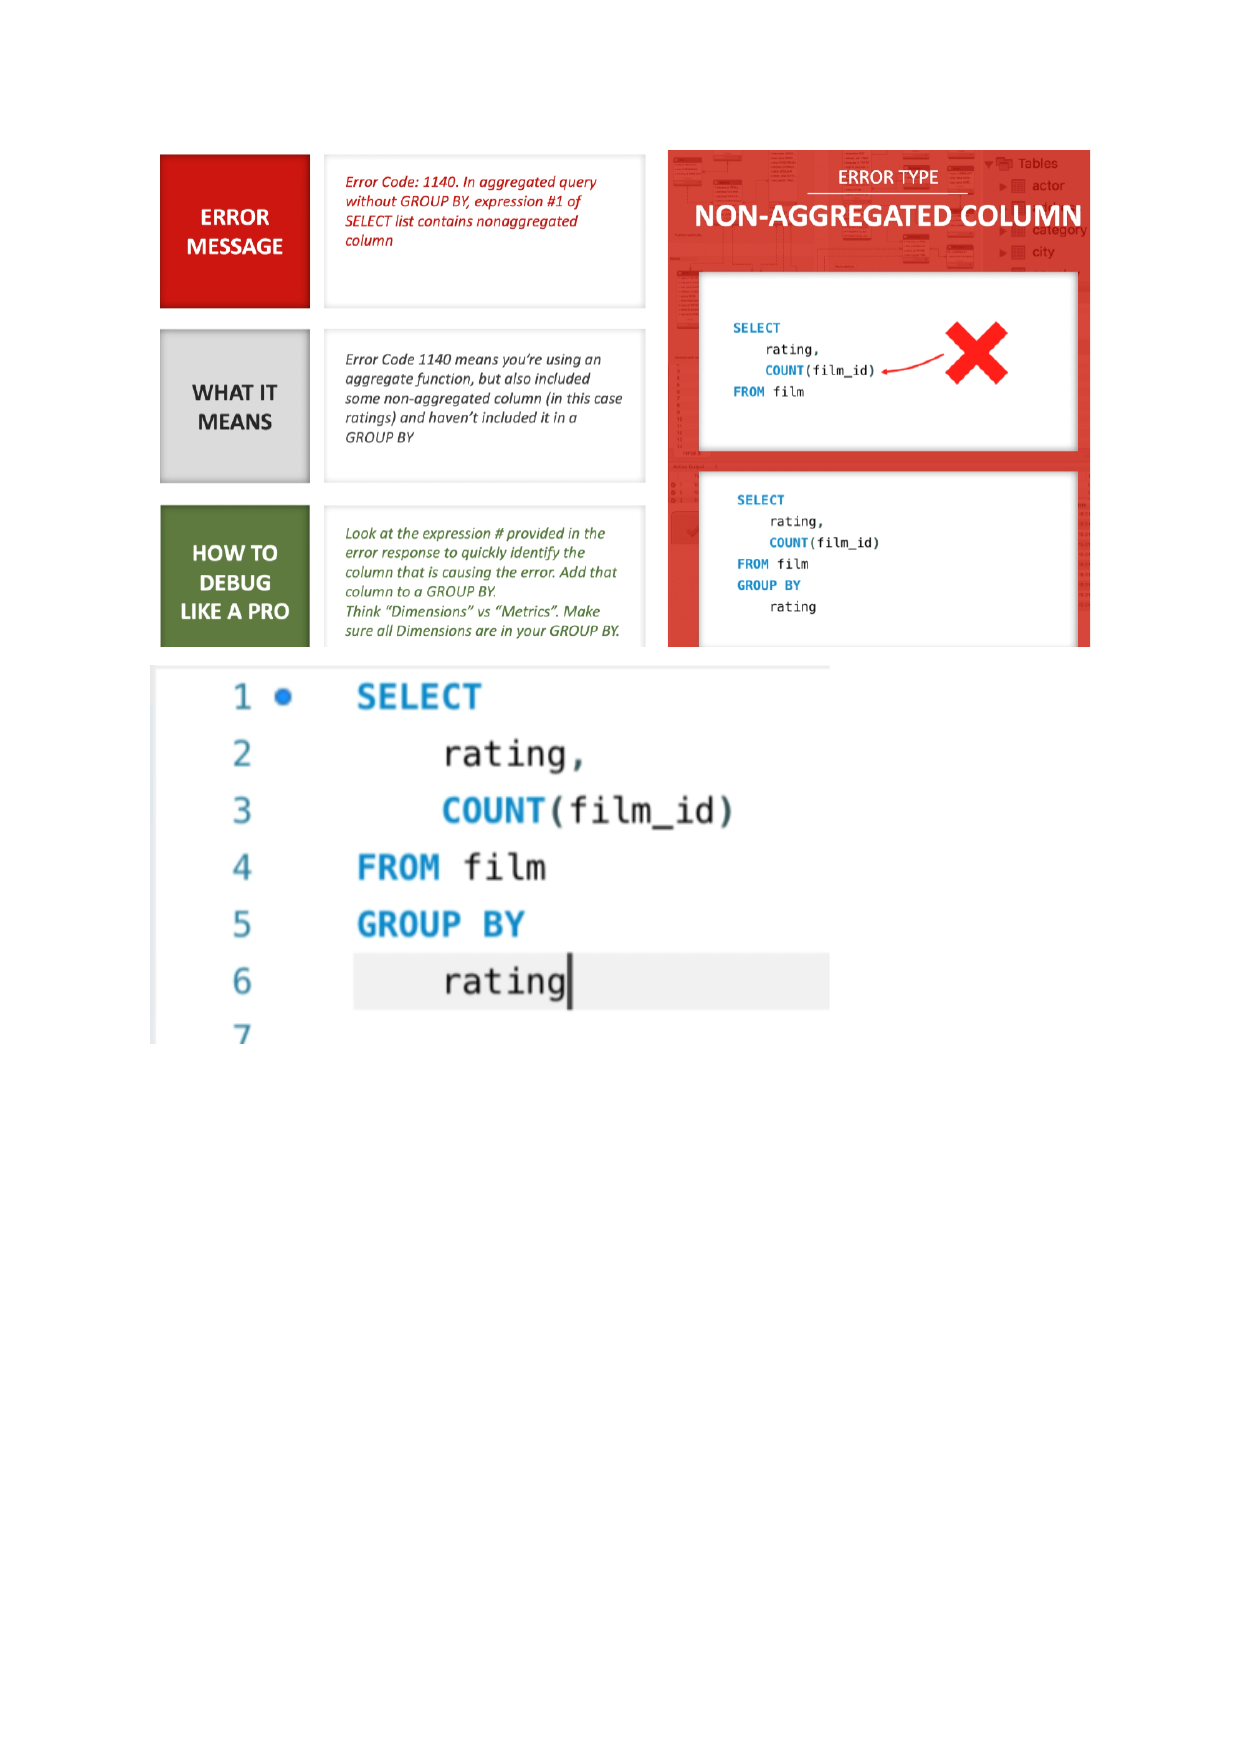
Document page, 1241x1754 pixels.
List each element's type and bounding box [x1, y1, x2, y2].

picture [150, 150, 1091, 647]
picture [150, 665, 830, 1044]
